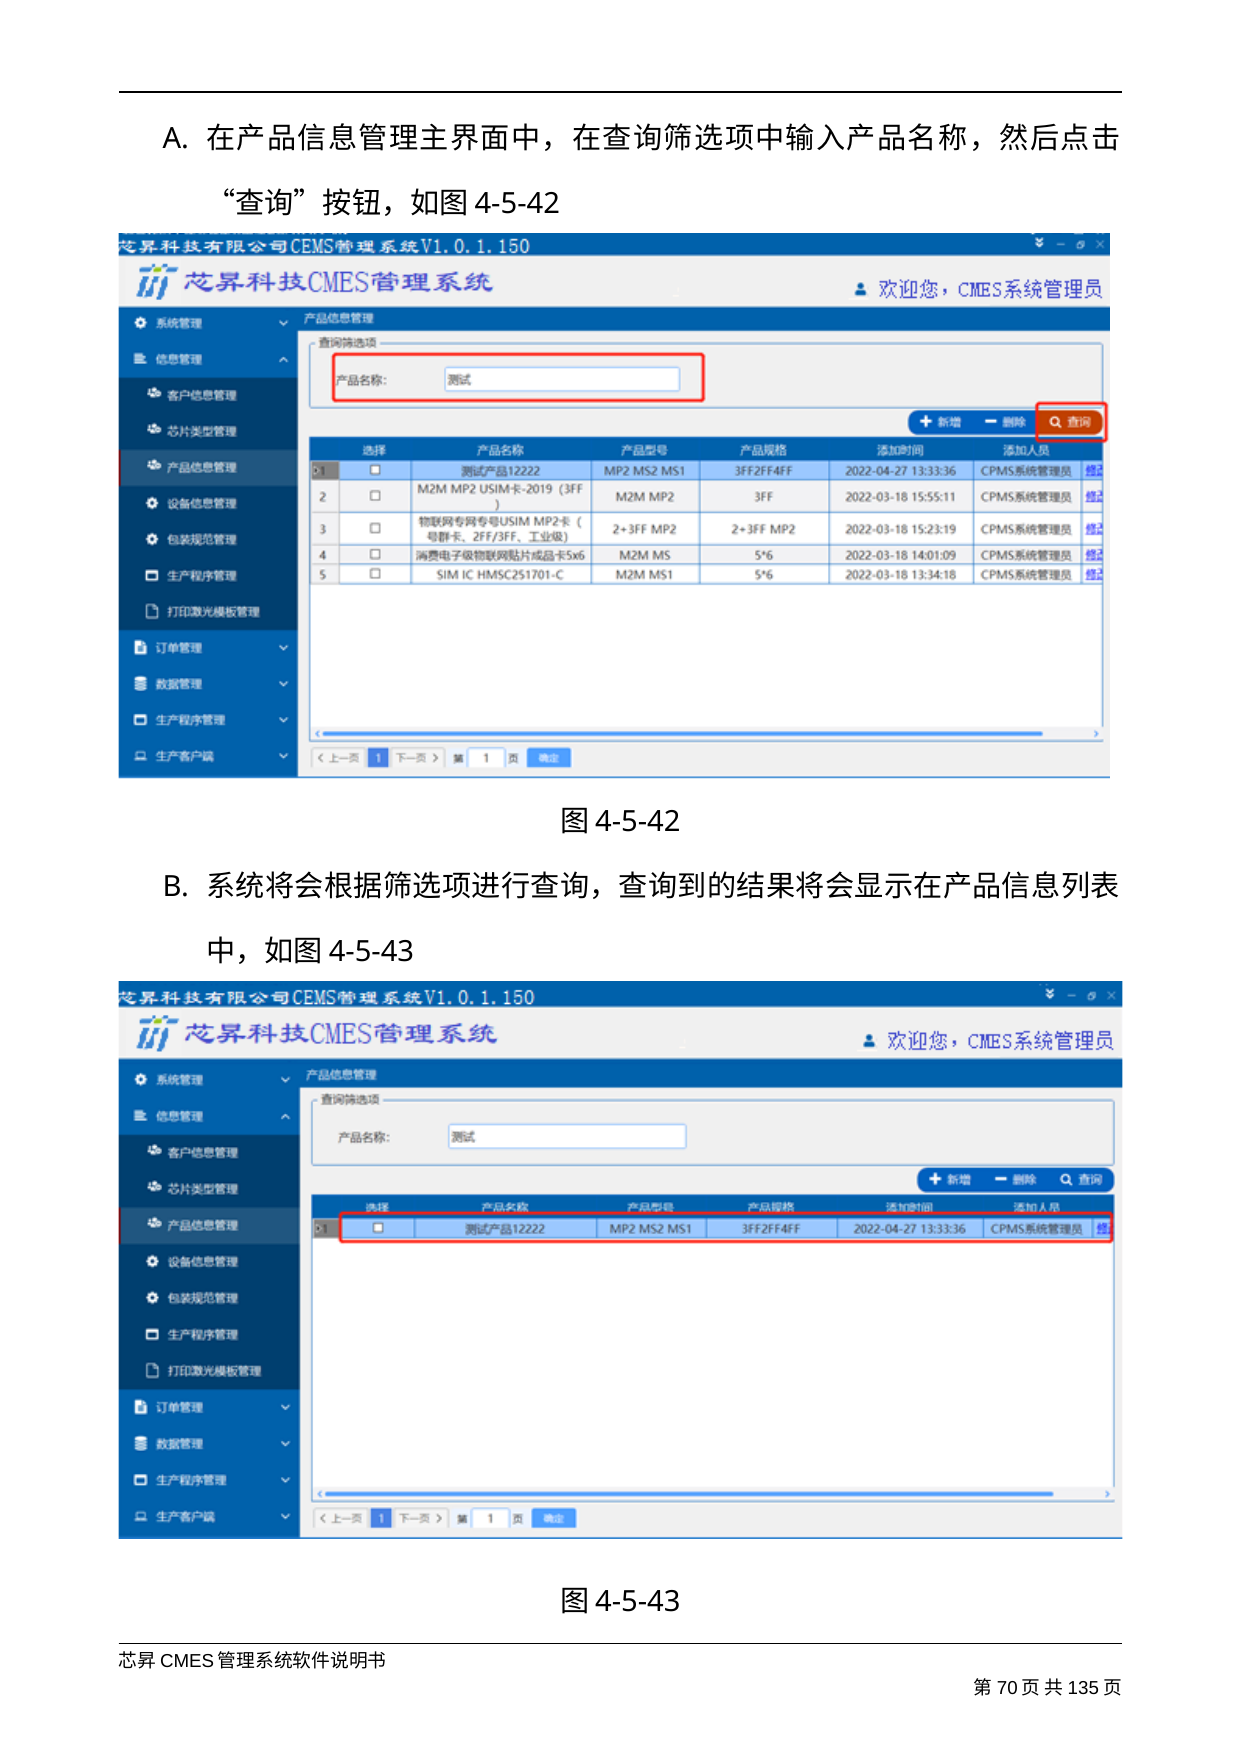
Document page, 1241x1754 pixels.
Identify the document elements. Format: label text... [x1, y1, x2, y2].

list 图4-5-43 [118, 1566, 1122, 1631]
list 图4-5-42 [118, 786, 1122, 851]
list 在产品信息管理主界面中，在查询筛选项中输入产品名称，然后点击“查询”按钮，如图4-5-42 [162, 104, 1122, 234]
picture [118, 233, 1110, 783]
picture [118, 981, 1123, 1539]
list 系统将会根据筛选项进行查询，查询到的结果将会显示在产品信息列表中，如图4-5-43 [162, 851, 1122, 981]
